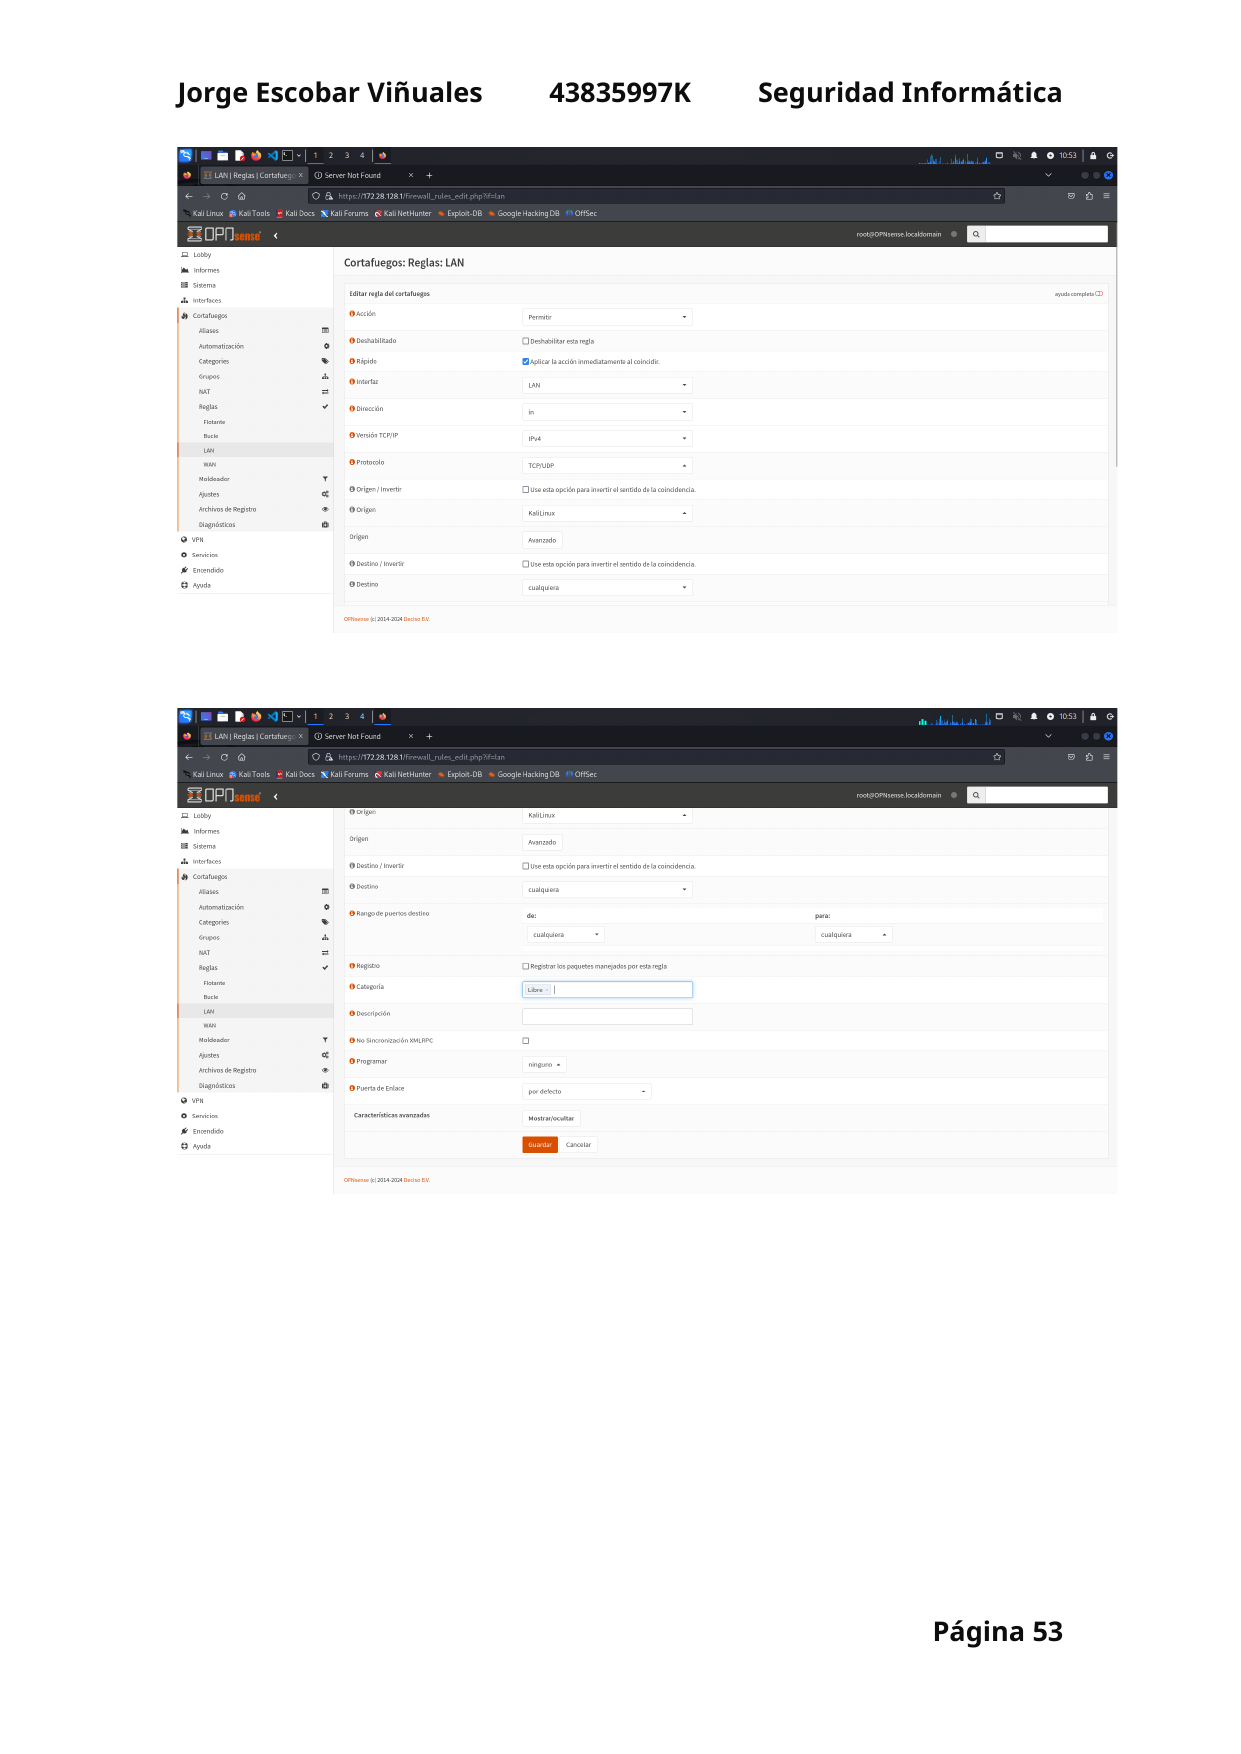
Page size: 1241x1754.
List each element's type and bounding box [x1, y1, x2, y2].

picture [177, 147, 1118, 633]
picture [177, 708, 1118, 1194]
